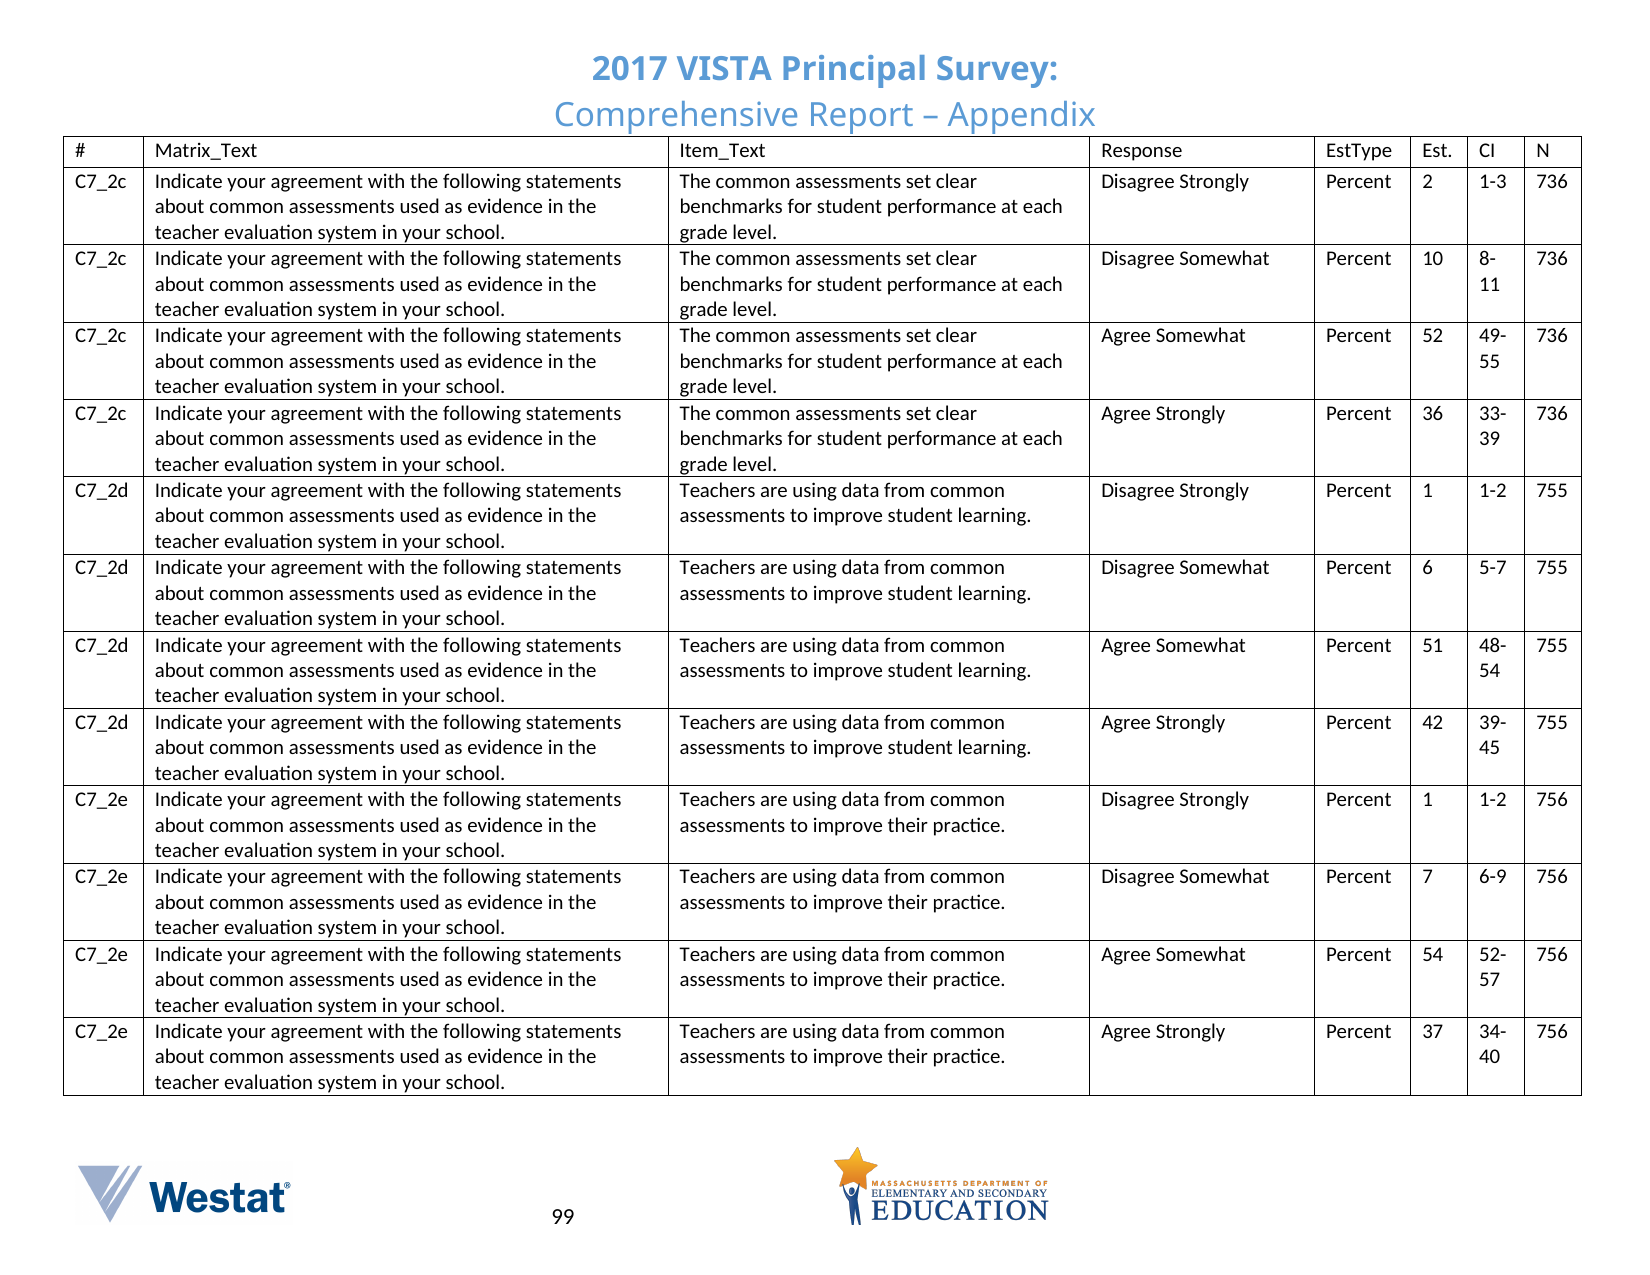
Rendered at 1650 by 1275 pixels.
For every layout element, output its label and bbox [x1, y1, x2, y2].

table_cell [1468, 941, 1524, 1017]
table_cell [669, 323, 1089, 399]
picture [75, 1161, 293, 1225]
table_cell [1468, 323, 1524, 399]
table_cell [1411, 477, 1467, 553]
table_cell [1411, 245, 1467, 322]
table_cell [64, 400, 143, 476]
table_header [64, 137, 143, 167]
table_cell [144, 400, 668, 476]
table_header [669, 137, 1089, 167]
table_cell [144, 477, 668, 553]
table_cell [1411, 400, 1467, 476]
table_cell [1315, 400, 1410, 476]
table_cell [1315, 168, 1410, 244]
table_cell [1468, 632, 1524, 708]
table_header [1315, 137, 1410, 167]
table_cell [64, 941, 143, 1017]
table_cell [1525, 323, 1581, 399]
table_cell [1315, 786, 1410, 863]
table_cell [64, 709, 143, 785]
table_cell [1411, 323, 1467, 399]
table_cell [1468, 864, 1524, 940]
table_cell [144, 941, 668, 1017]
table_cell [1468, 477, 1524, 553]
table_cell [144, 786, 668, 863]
picture [832, 1140, 1050, 1225]
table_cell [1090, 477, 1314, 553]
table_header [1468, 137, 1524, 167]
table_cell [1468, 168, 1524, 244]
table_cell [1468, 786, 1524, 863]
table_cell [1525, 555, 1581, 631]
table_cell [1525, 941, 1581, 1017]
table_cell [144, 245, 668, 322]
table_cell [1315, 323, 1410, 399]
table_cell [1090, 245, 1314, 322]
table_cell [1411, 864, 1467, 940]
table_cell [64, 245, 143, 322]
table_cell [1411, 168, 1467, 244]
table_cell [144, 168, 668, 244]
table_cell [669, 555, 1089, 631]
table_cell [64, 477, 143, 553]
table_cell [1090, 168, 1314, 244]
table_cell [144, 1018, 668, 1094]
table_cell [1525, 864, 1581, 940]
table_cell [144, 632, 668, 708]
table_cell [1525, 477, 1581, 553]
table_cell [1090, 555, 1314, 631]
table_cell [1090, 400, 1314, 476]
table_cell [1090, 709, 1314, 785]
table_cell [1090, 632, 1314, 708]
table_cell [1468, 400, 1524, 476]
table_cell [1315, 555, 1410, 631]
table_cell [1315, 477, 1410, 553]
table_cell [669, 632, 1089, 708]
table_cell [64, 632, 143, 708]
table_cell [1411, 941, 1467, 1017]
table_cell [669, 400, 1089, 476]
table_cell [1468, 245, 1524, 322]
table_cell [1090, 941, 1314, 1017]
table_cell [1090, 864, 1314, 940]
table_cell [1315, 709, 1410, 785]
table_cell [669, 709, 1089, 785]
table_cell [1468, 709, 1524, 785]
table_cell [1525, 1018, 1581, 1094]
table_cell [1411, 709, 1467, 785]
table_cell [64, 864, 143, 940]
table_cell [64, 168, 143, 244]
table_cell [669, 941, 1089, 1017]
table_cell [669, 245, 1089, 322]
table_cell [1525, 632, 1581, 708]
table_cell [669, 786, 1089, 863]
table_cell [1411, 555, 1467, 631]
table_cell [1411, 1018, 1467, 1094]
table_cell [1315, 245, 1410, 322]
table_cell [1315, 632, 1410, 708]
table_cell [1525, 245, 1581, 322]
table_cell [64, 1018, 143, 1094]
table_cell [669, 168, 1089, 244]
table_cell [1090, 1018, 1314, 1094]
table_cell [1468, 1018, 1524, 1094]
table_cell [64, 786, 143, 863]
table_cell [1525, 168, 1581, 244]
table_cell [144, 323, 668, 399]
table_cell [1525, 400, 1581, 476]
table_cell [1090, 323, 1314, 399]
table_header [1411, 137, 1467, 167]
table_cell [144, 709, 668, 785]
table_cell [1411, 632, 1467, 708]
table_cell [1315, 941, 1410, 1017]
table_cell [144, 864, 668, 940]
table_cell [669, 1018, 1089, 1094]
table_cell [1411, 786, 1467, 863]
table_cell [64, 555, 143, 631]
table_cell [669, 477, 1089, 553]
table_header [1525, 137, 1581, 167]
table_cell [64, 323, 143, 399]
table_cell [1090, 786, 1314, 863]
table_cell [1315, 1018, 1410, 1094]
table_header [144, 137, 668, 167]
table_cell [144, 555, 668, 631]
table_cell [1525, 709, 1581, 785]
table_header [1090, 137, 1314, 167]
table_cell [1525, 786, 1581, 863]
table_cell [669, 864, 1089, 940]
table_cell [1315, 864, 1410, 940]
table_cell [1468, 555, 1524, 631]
